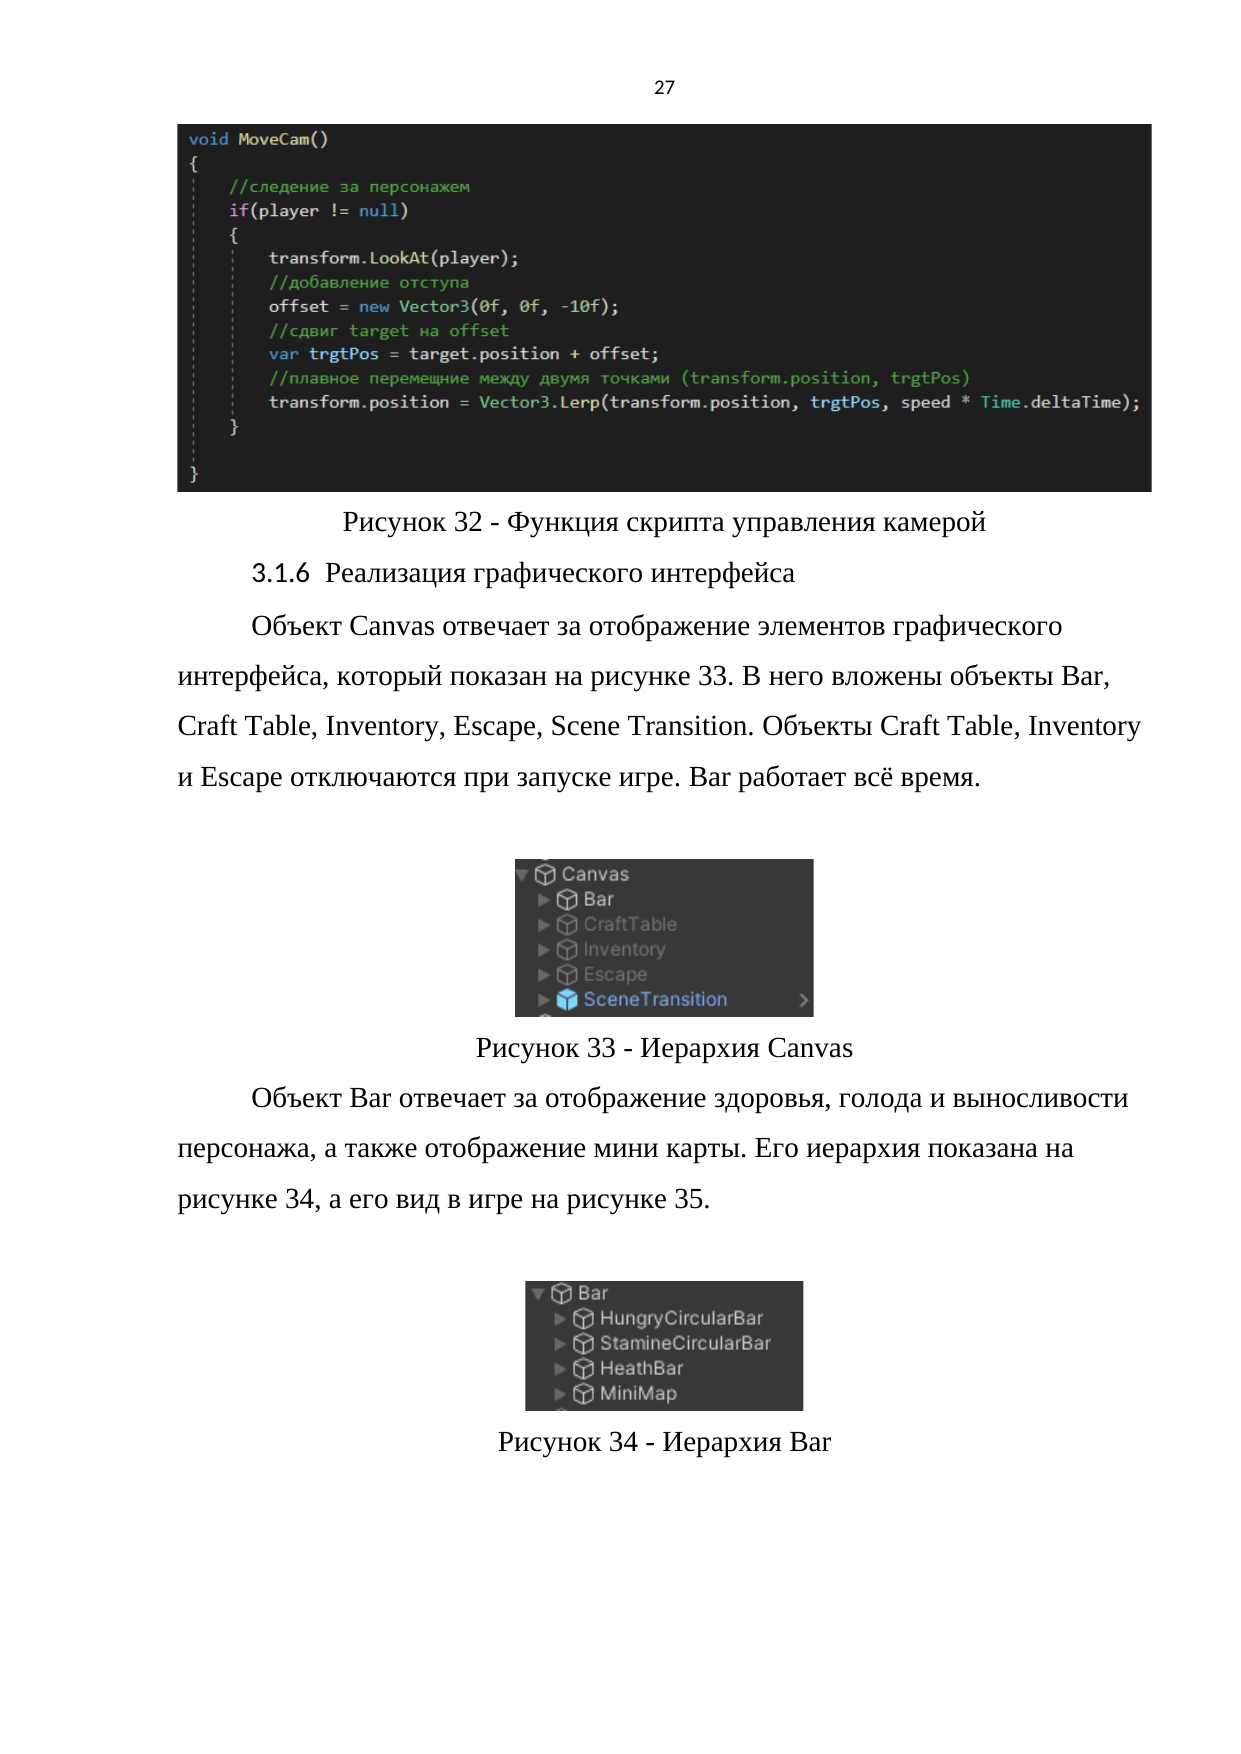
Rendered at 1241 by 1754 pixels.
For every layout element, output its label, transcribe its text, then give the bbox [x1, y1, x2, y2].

picture [525, 1281, 804, 1411]
picture [177, 124, 1152, 492]
text Объект Bar отвечает за отображение здоровья, голода и выносливости персонажа, а также отображение мини карты. Его иерархия показана на рисунке 34, а его вид в игре на рисунке 35. [177, 1080, 1152, 1214]
text Рисунок 33 - Иерархия Canvas [177, 1030, 1152, 1063]
text Рисунок 32 - Функция скрипта управления камерой [177, 504, 1152, 537]
picture [515, 859, 814, 1017]
text Рисунок 34 - Иерархия Bar [177, 1424, 1152, 1457]
text Объект Canvas отвечает за отображение элементов графического интерфейса, который показан на рисунке 33. В него вложены объекты Bar, Craft Table, Inventory, Escape, Scene Transition. Объекты Craft Table, Inventory и Escape отключаются при запуске игре. Bar работает всё время. [177, 608, 1152, 792]
text 3.1.6 Реализация графического интерфейса [177, 554, 1152, 590]
